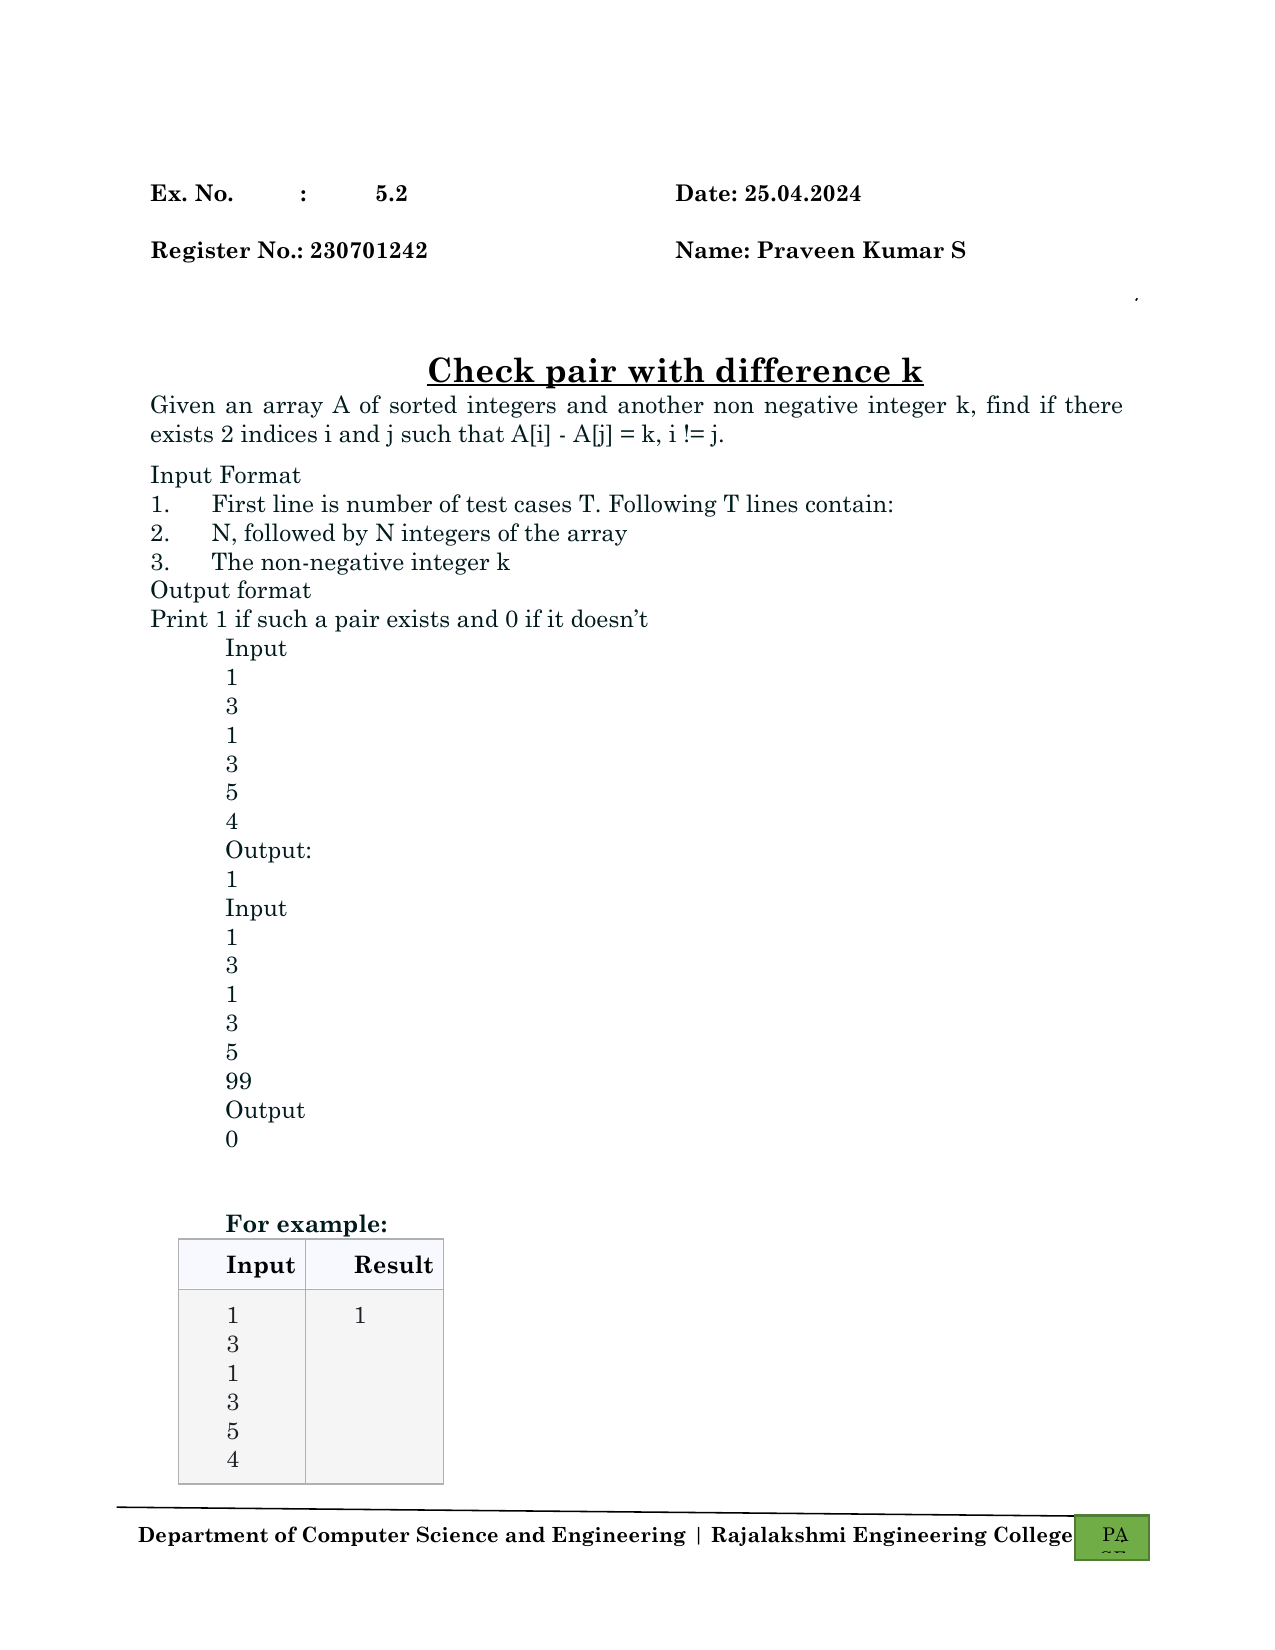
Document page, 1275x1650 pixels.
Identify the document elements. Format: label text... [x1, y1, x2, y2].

text 3 [225, 1008, 1125, 1037]
text Input [225, 893, 1125, 921]
text 0 [225, 1123, 1125, 1152]
text Output format [150, 575, 1125, 604]
text Check pair with difference k [225, 349, 1125, 389]
text Output: [225, 835, 1125, 864]
text Input Format [150, 460, 1125, 489]
text Output [225, 1094, 1125, 1123]
text Ex. No. : 5.2 Date: 25.04.2024 [150, 179, 1125, 207]
text 3 [225, 748, 1125, 777]
text For example: [225, 1209, 1125, 1238]
text 3 [225, 691, 1125, 719]
text 3 [225, 950, 1125, 979]
text 5 [225, 777, 1125, 806]
text Print 1 if such a pair exists and 0 if it doesn’t [150, 604, 1125, 633]
text 99 [225, 1066, 1125, 1094]
text 1 [225, 662, 1125, 691]
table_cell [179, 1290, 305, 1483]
text 4 [225, 806, 1125, 835]
text 2. N, followed by N integers of the array [150, 517, 1125, 546]
text Given an array A of sorted integers and another non negative integer k, find if there exists 2 indices i and j such that A[i] - A[j] = k, i != j. [150, 389, 1125, 447]
text 1. First line is number of test cases T. Following T lines contain: [150, 489, 1125, 517]
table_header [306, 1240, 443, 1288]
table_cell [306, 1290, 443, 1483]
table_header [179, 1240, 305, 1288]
text Register No.: 230701242 Name: Praveen Kumar S [150, 236, 1125, 263]
text 5 [225, 1037, 1125, 1066]
text 1 [225, 921, 1125, 950]
text 1 [225, 719, 1125, 748]
text 1 [225, 979, 1125, 1008]
text 1 [225, 864, 1125, 893]
text Input [225, 633, 1125, 662]
text 3. The non-negative integer k [150, 546, 1125, 575]
